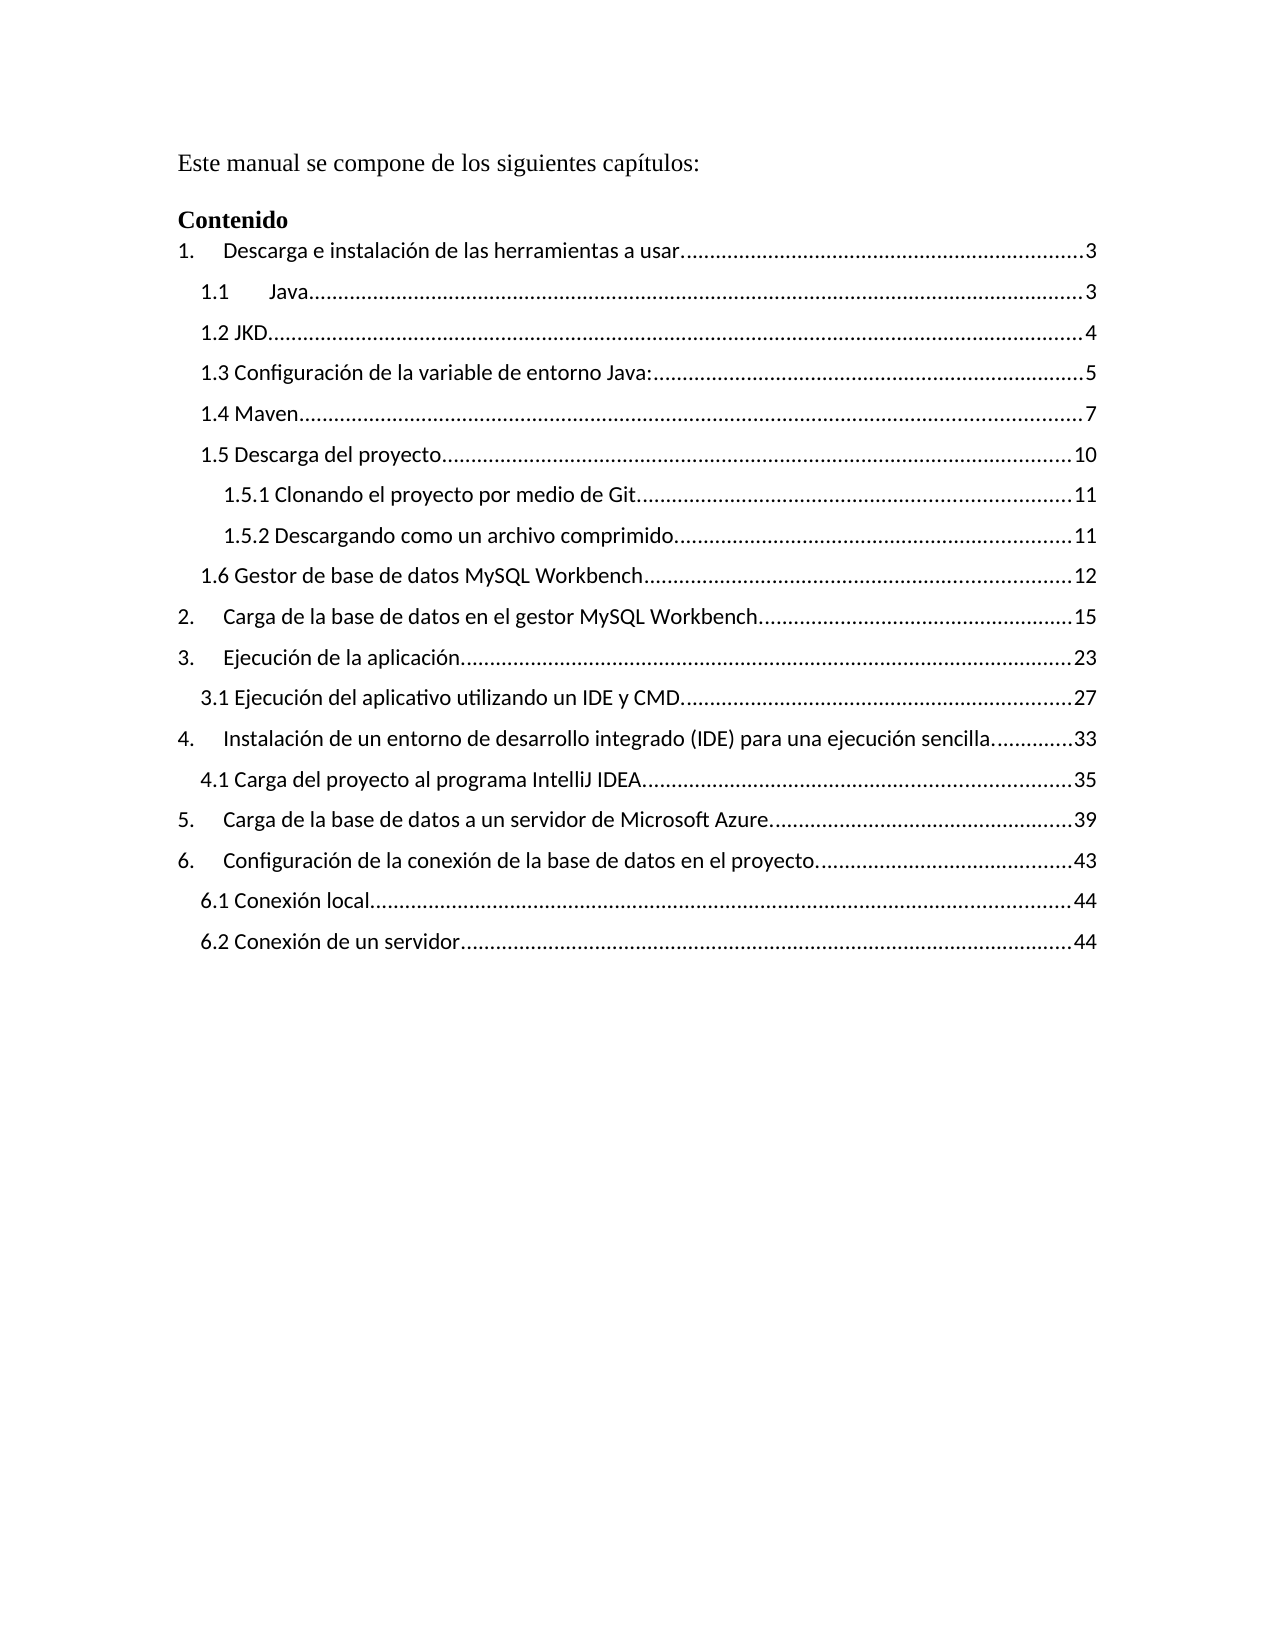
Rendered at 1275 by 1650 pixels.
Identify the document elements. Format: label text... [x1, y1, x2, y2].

text Este manual se compone de los siguientes capítulos: [177, 148, 1098, 176]
